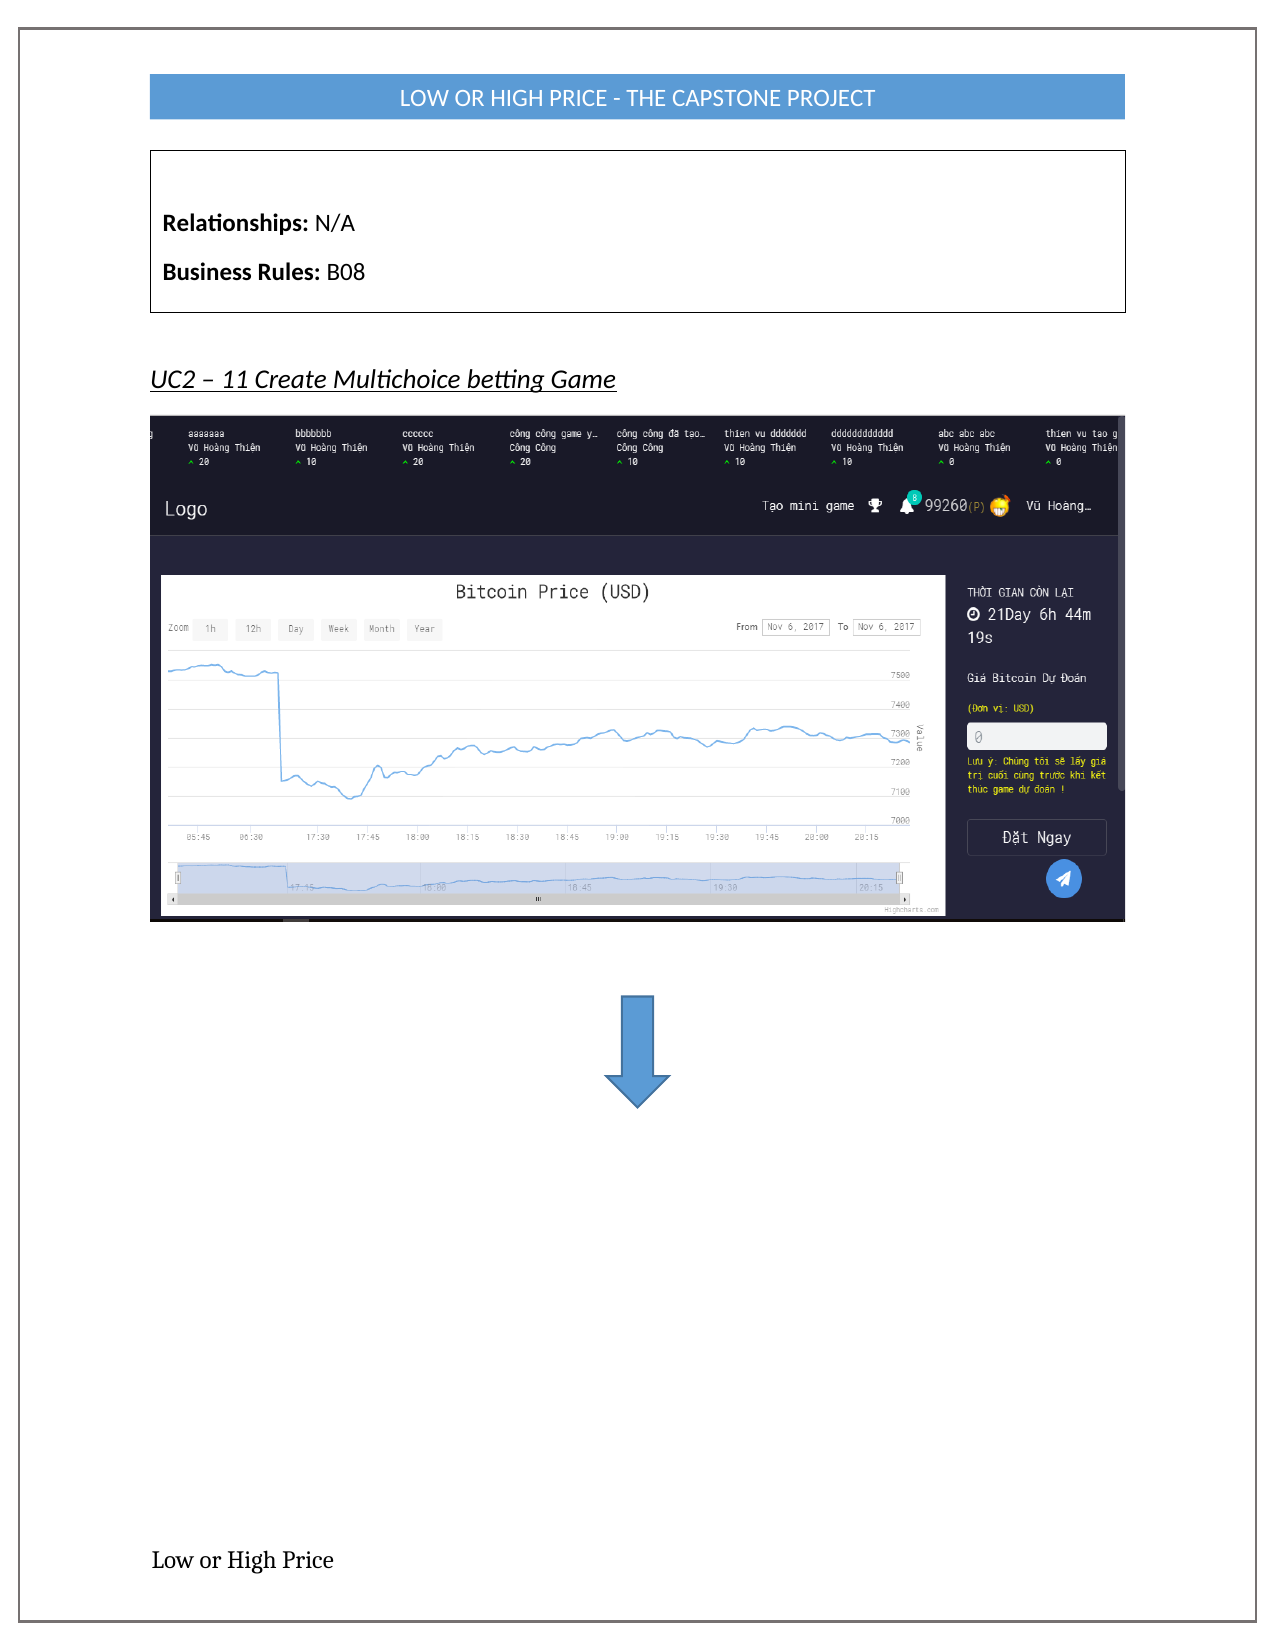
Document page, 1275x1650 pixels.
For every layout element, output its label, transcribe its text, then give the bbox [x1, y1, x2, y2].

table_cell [151, 151, 1125, 312]
picture [150, 414, 1125, 922]
text UC2 – 11 Create Multichoice betting Game [150, 362, 1125, 395]
